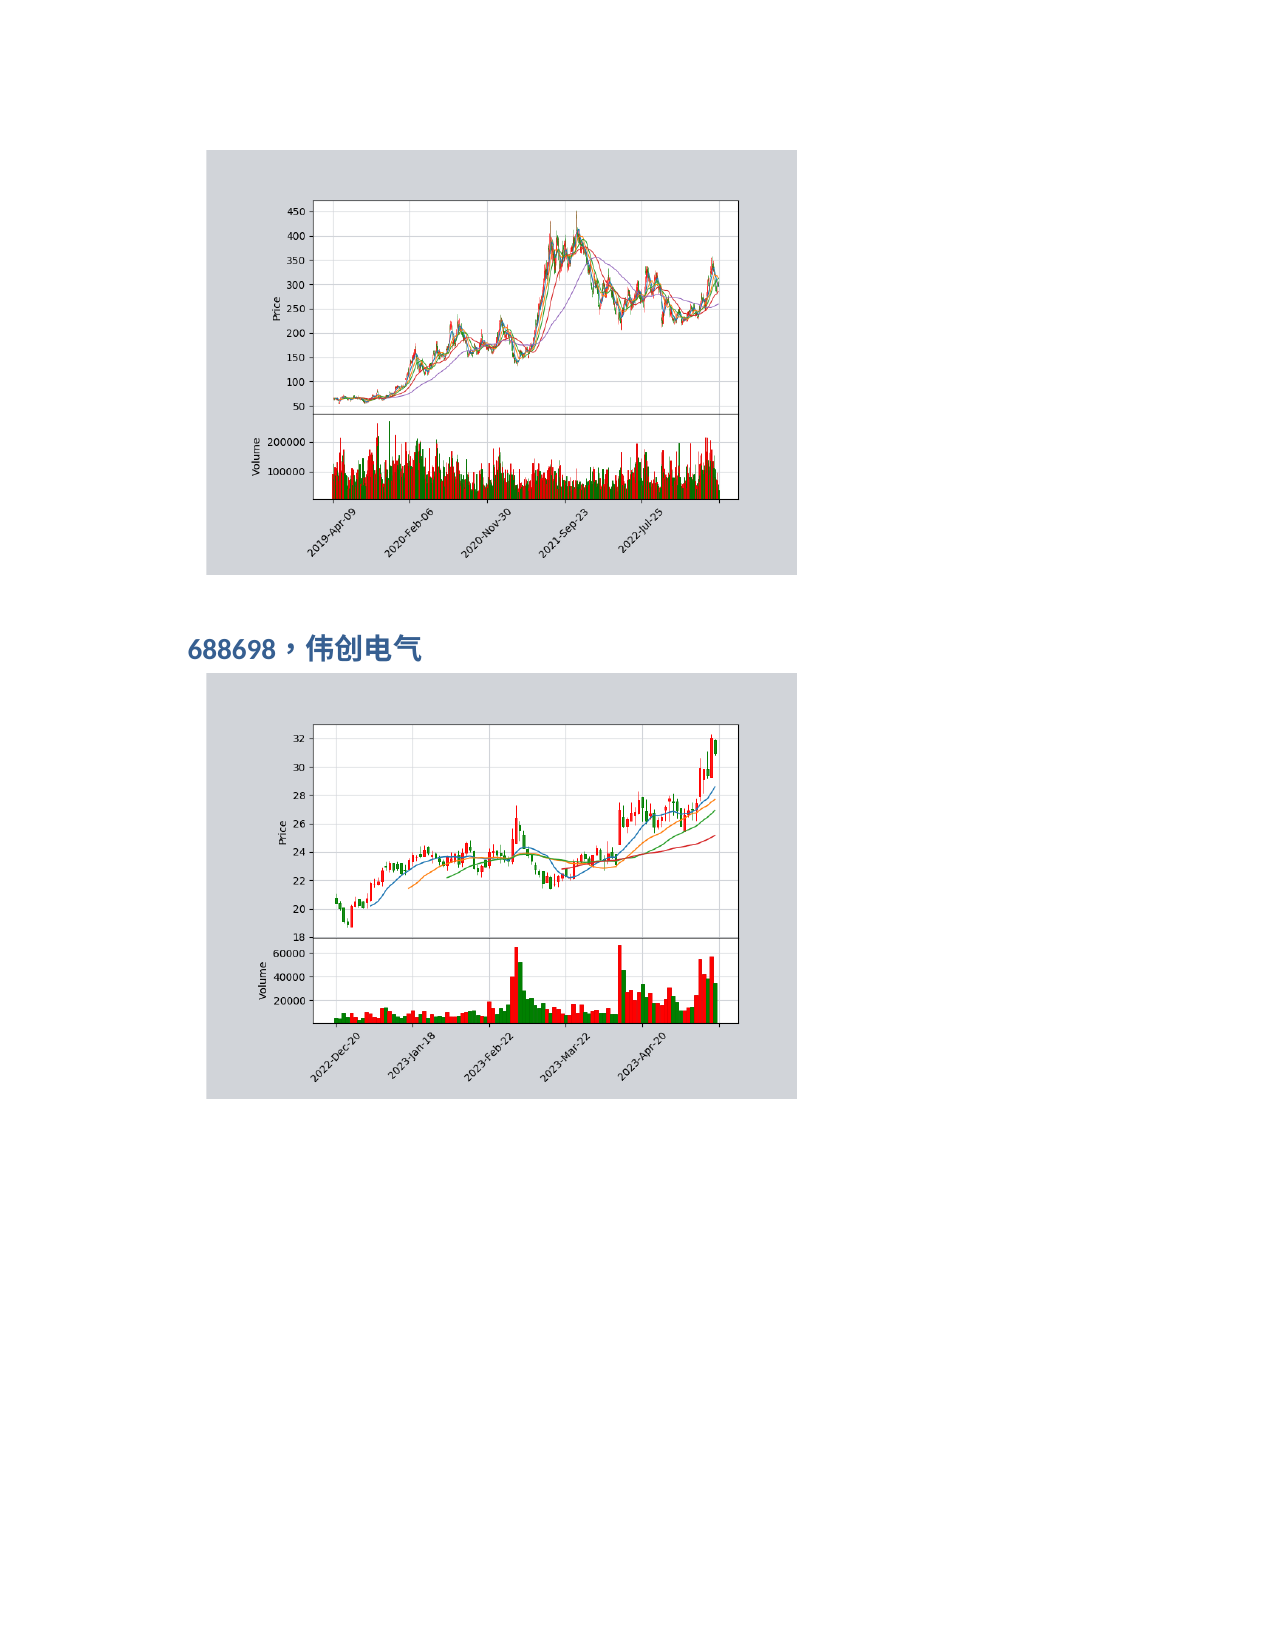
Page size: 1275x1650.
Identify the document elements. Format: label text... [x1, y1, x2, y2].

picture [206, 150, 797, 575]
subtitle 688698，伟创电气 [187, 628, 1087, 668]
picture [206, 673, 797, 1099]
